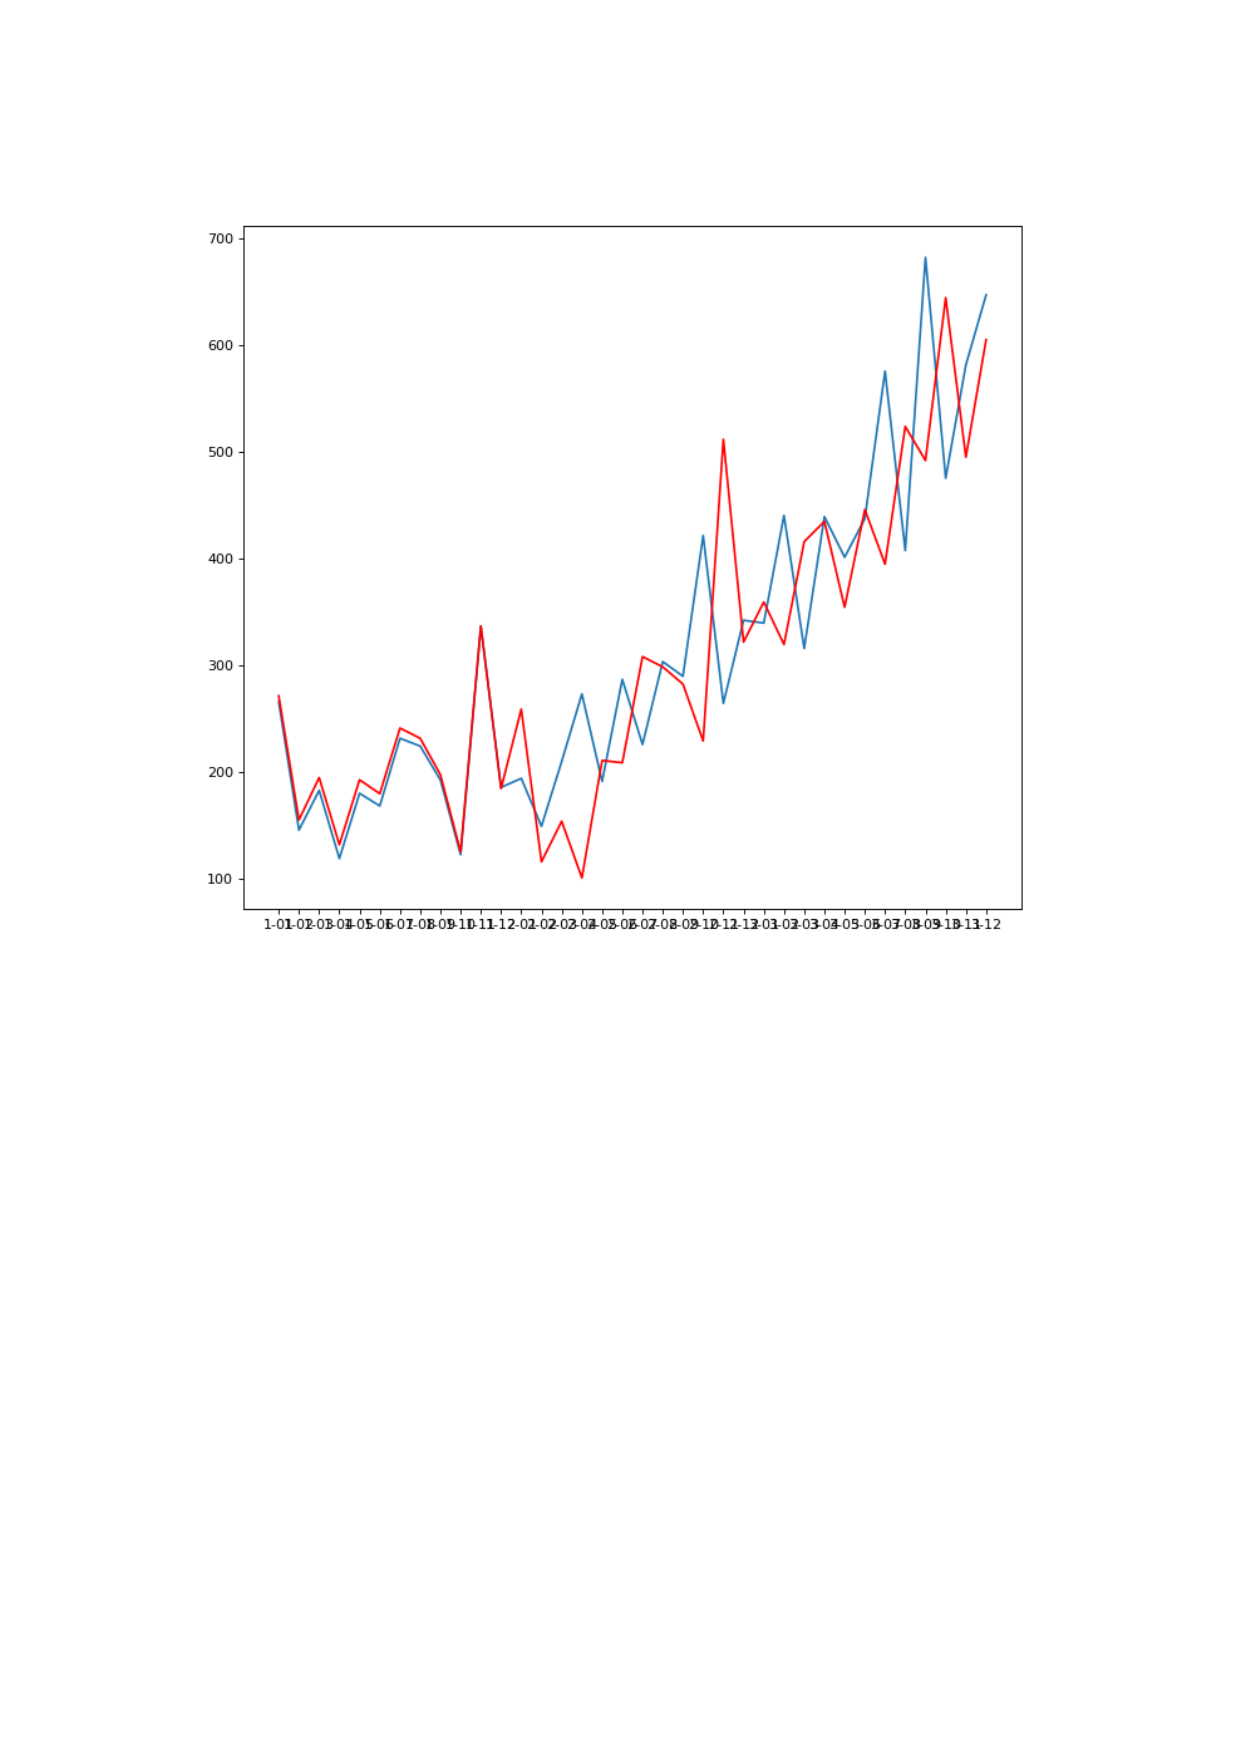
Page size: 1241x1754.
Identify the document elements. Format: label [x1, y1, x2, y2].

picture [118, 118, 1122, 1022]
